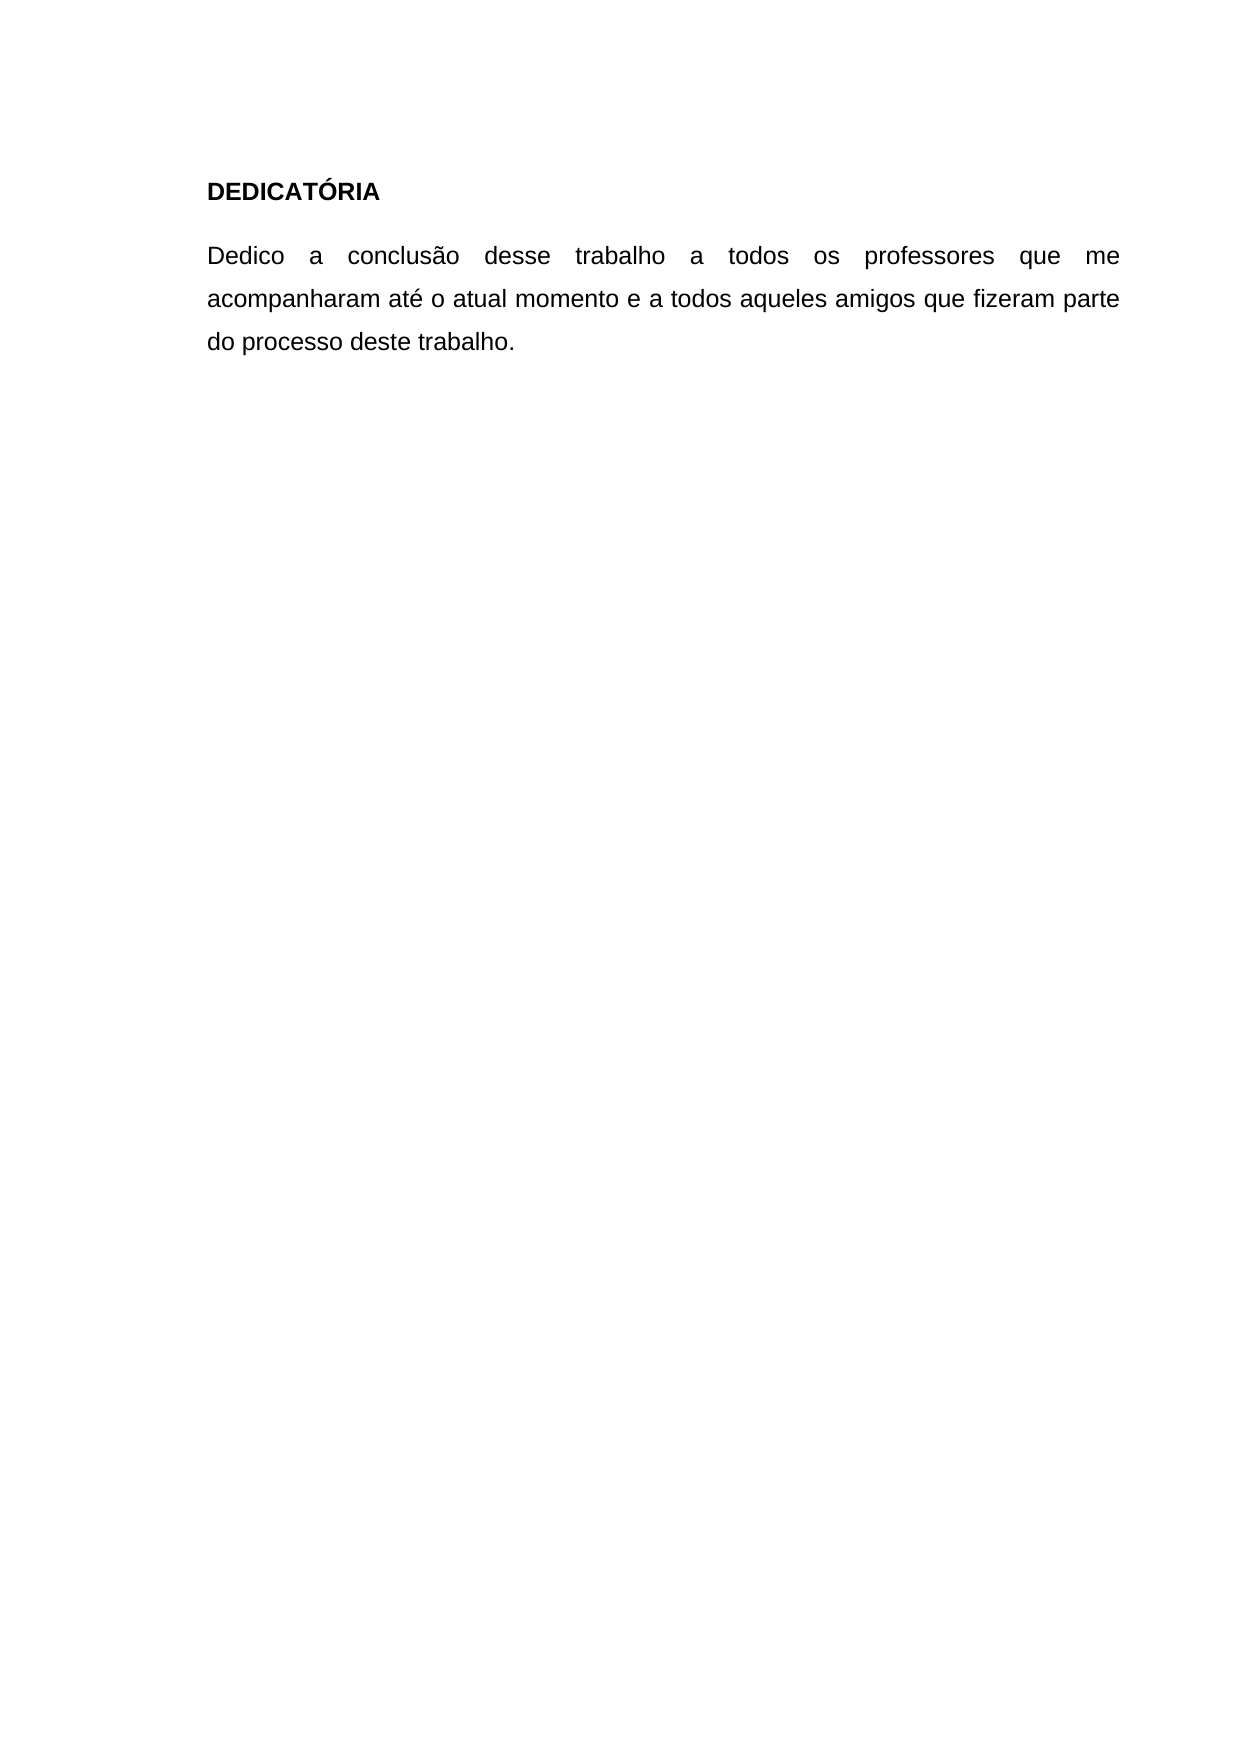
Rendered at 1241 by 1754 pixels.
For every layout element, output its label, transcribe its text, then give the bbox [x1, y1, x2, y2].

text DEDICATÓRIA [207, 177, 1122, 206]
text Dedico a conclusão desse trabalho a todos os professores que me acompanharam até o atual momento e a todos aqueles amigos que fizeram parte do processo deste trabalho. [207, 241, 1122, 356]
